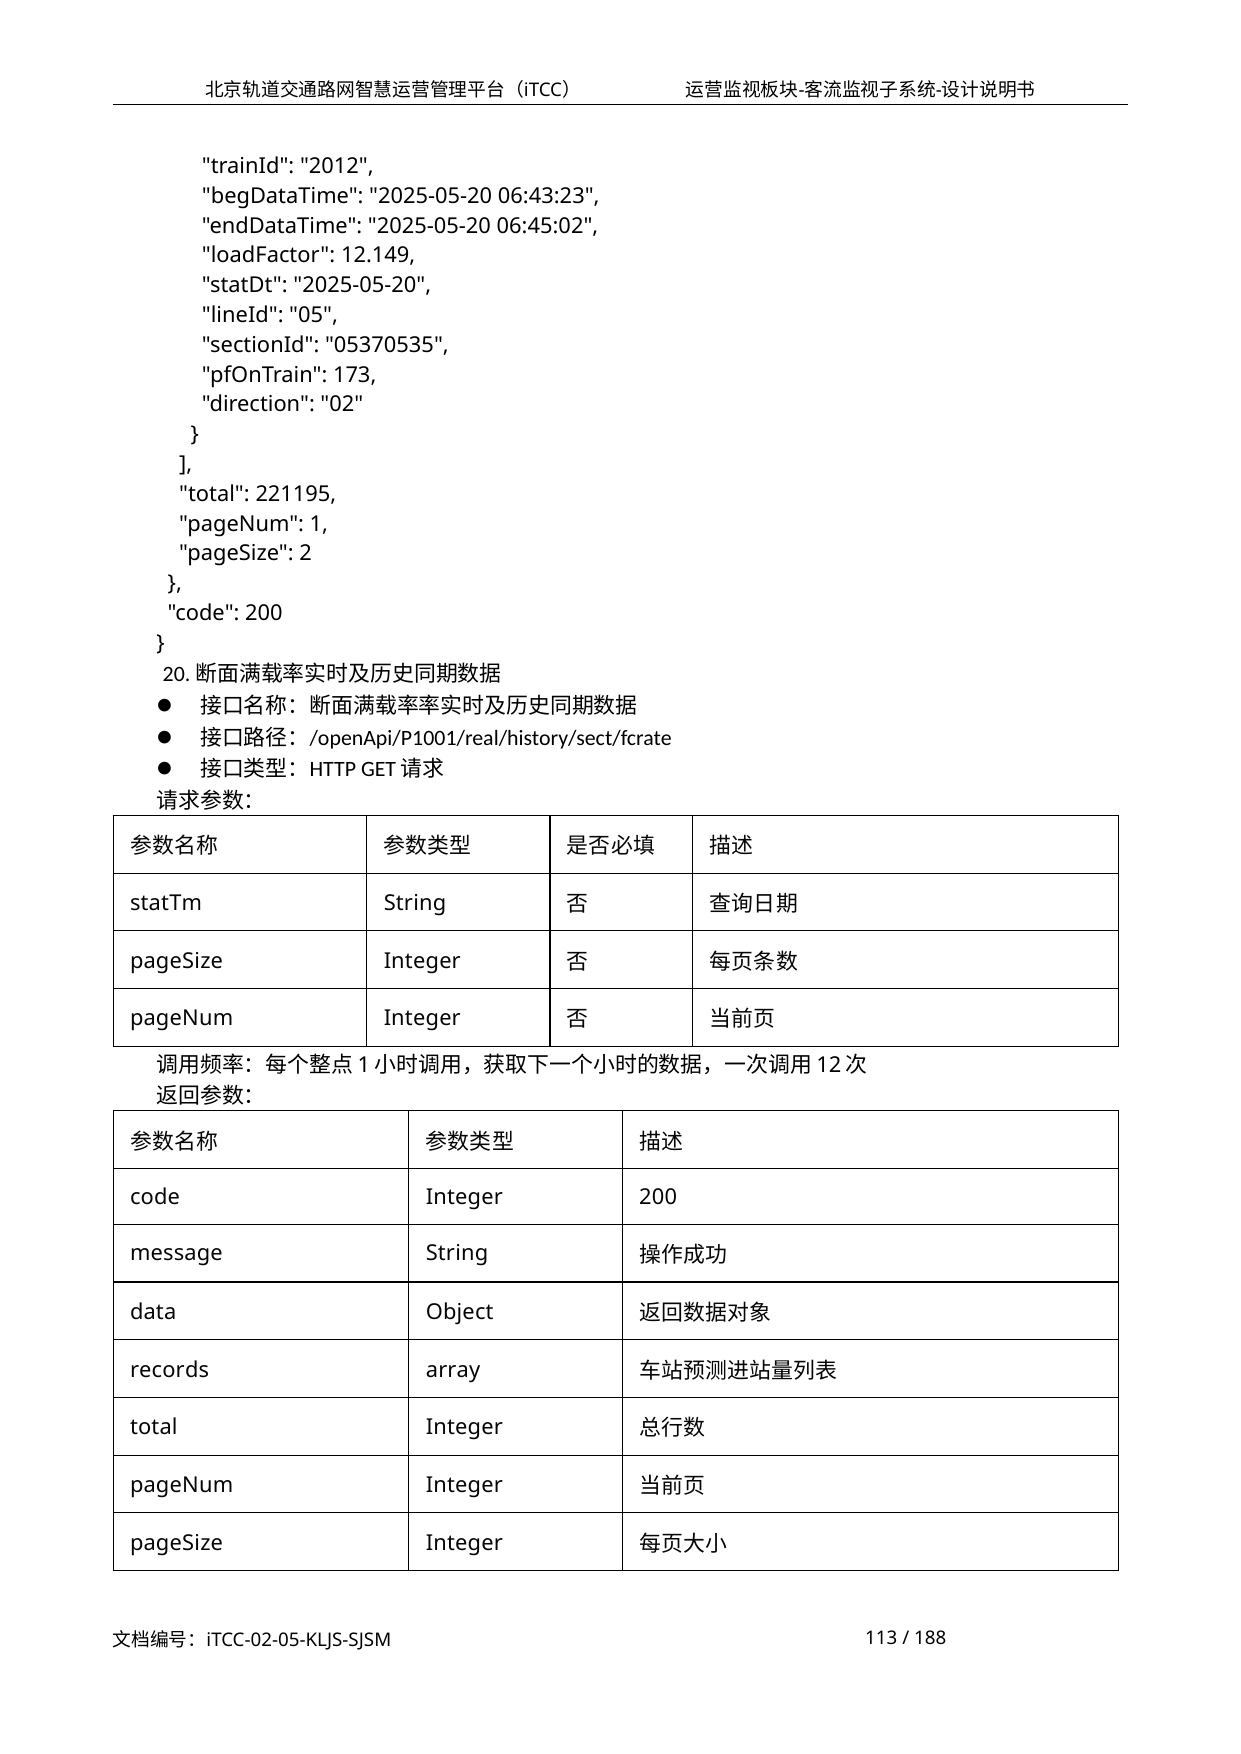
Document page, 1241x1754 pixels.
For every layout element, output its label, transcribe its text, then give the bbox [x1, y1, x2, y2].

text "pfOnTrain": 173, [112, 358, 1128, 388]
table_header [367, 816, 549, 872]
text "lineId": "05", [112, 299, 1128, 329]
text "direction": "02" [112, 388, 1128, 418]
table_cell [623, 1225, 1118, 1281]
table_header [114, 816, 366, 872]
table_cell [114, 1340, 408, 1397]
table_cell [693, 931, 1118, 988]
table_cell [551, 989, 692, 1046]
text "trainId": "2012", [112, 150, 1128, 180]
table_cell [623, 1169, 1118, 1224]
text "pageNum": 1, [112, 507, 1128, 537]
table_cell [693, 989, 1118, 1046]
text "loadFactor": 12.149, [112, 239, 1128, 269]
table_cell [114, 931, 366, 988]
list 接口路径：/openApi/P1001/real/history/sect/fcrate [156, 720, 1128, 751]
text "endDataTime": "2025-05-20 06:45:02", [112, 209, 1128, 239]
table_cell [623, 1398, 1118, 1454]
text } [112, 418, 1128, 448]
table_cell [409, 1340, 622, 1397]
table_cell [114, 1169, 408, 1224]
list 接口名称：断面满载率率实时及历史同期数据 [156, 688, 1128, 720]
text ], [112, 448, 1128, 478]
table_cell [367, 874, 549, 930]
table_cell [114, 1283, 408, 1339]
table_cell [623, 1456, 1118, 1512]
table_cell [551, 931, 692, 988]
text "pageSize": 2 [112, 537, 1128, 567]
text "statDt": "2025-05-20", [112, 269, 1128, 299]
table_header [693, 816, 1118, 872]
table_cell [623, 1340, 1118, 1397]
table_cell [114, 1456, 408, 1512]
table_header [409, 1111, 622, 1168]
text "total": 221195, [112, 478, 1128, 507]
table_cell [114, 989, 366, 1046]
list 接口类型：HTTP GET请求 [156, 751, 1128, 783]
text }, [112, 567, 1128, 597]
text 返回参数： [112, 1078, 1128, 1110]
list 断面满载率实时及历史同期数据 [112, 656, 1128, 688]
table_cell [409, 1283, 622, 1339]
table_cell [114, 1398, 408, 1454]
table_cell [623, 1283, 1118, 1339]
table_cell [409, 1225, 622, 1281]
text "code": 200 [112, 597, 1128, 627]
text } [112, 627, 1128, 656]
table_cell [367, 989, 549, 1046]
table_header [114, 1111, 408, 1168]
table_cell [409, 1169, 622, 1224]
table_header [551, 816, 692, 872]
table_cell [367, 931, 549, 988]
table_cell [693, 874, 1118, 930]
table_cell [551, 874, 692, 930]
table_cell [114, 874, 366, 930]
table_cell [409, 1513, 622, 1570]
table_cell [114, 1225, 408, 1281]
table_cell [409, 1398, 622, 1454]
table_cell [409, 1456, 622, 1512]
text 调用频率：每个整点1小时调用，获取下一个小时的数据，一次调用12次 [112, 1047, 1128, 1078]
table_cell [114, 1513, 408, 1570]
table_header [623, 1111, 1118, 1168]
text 请求参数： [112, 783, 1128, 815]
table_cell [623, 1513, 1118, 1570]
text "sectionId": "05370535", [112, 329, 1128, 358]
text "begDataTime": "2025-05-20 06:43:23", [112, 180, 1128, 209]
